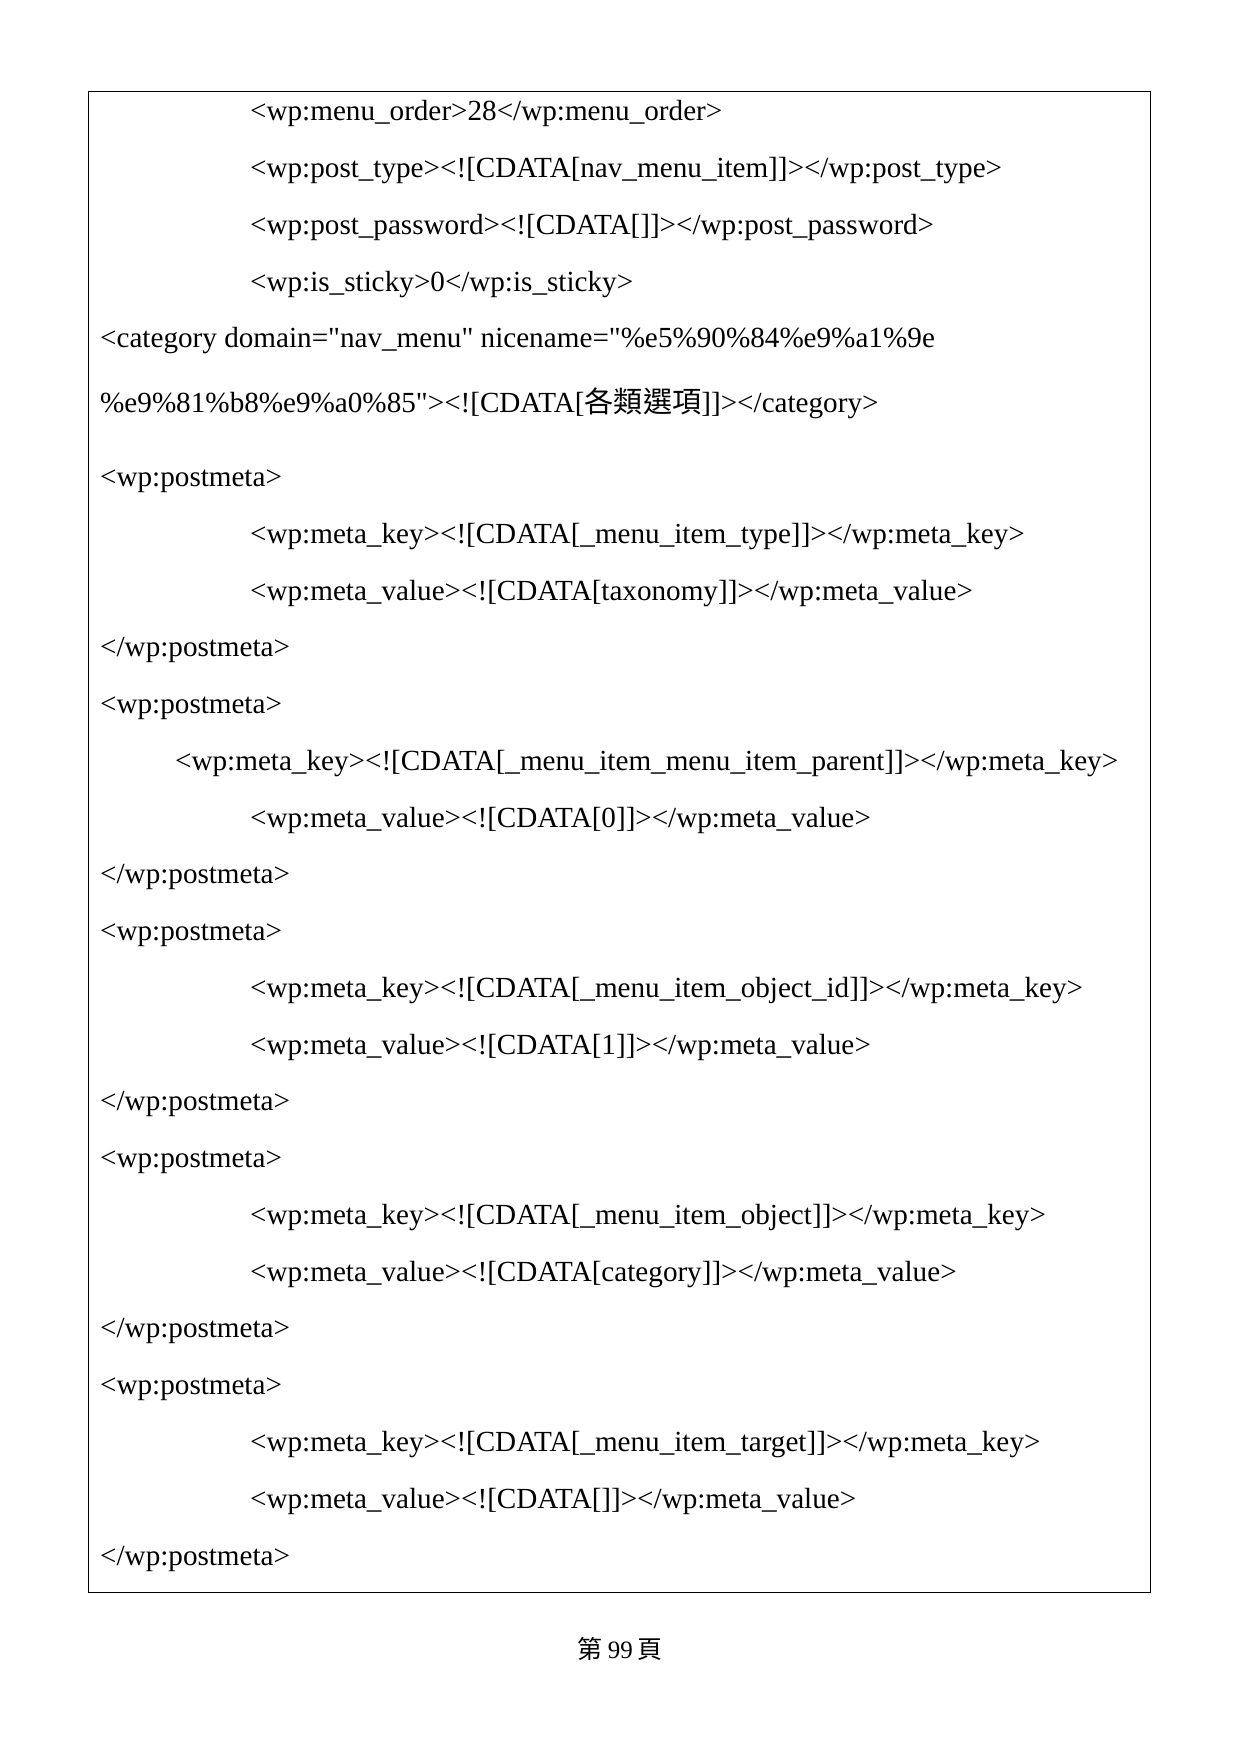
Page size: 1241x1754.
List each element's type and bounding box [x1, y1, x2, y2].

table_cell [89, 92, 1150, 1592]
